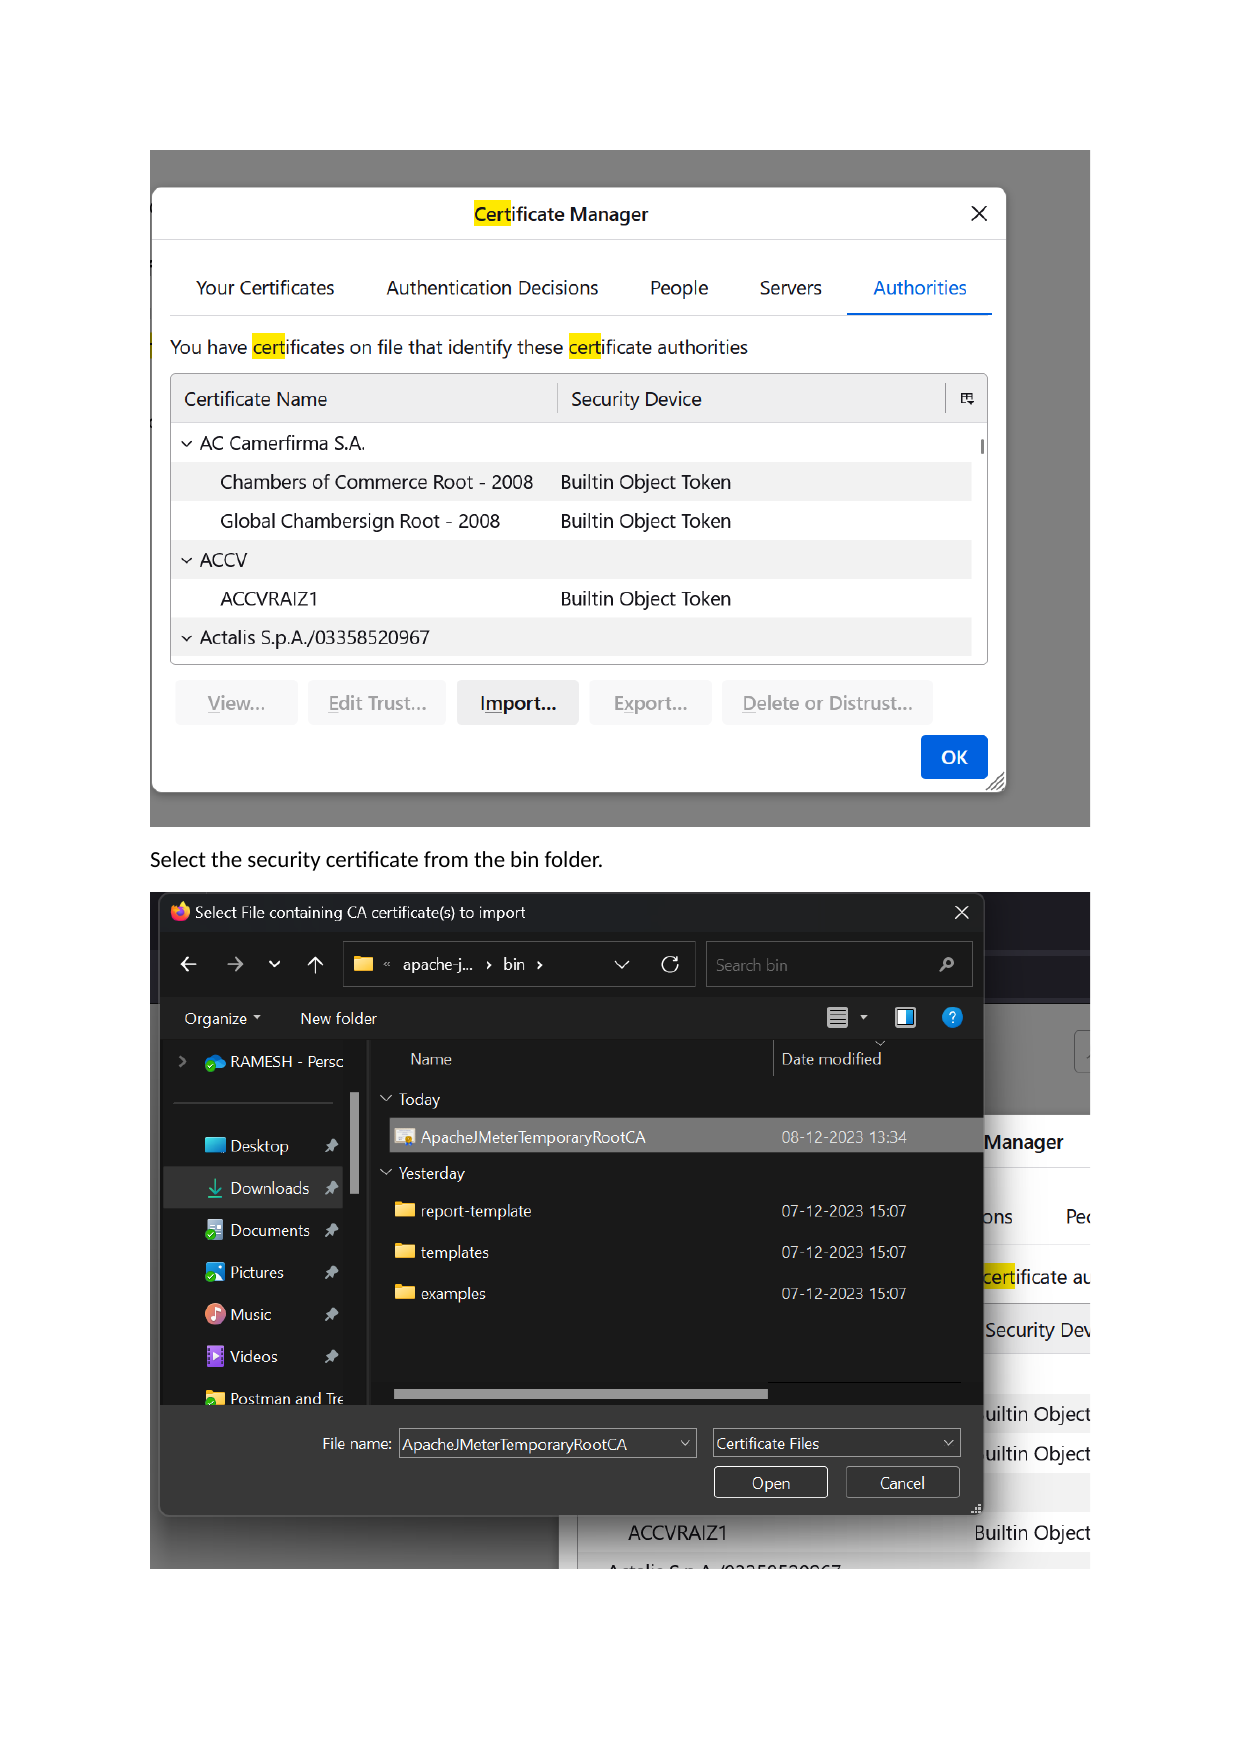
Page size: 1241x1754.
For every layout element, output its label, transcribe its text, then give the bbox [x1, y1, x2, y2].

picture [150, 892, 1091, 1569]
picture [150, 150, 1091, 827]
text Select the security certificate from the bin folder. [150, 845, 1090, 873]
